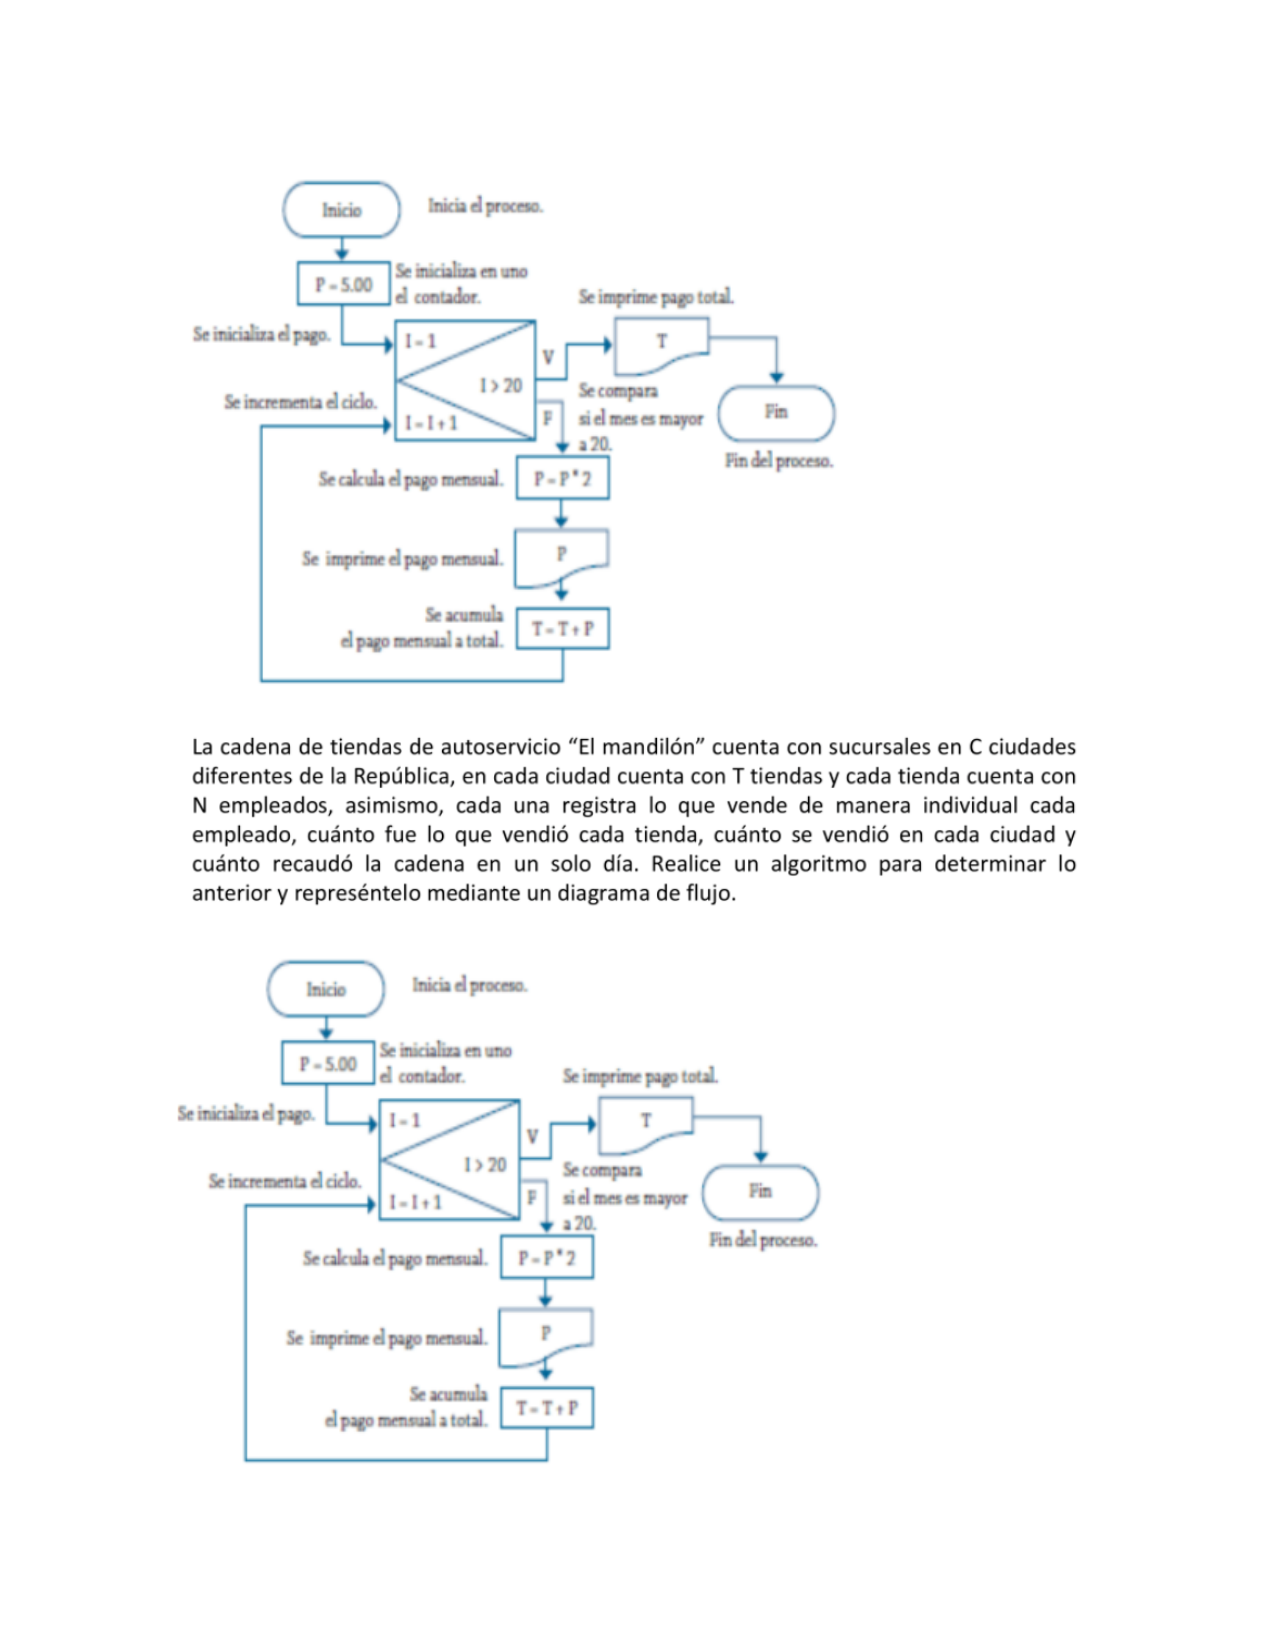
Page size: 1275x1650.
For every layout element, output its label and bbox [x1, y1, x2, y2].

picture [177, 931, 865, 1493]
picture [177, 147, 884, 709]
picture [177, 727, 1098, 913]
